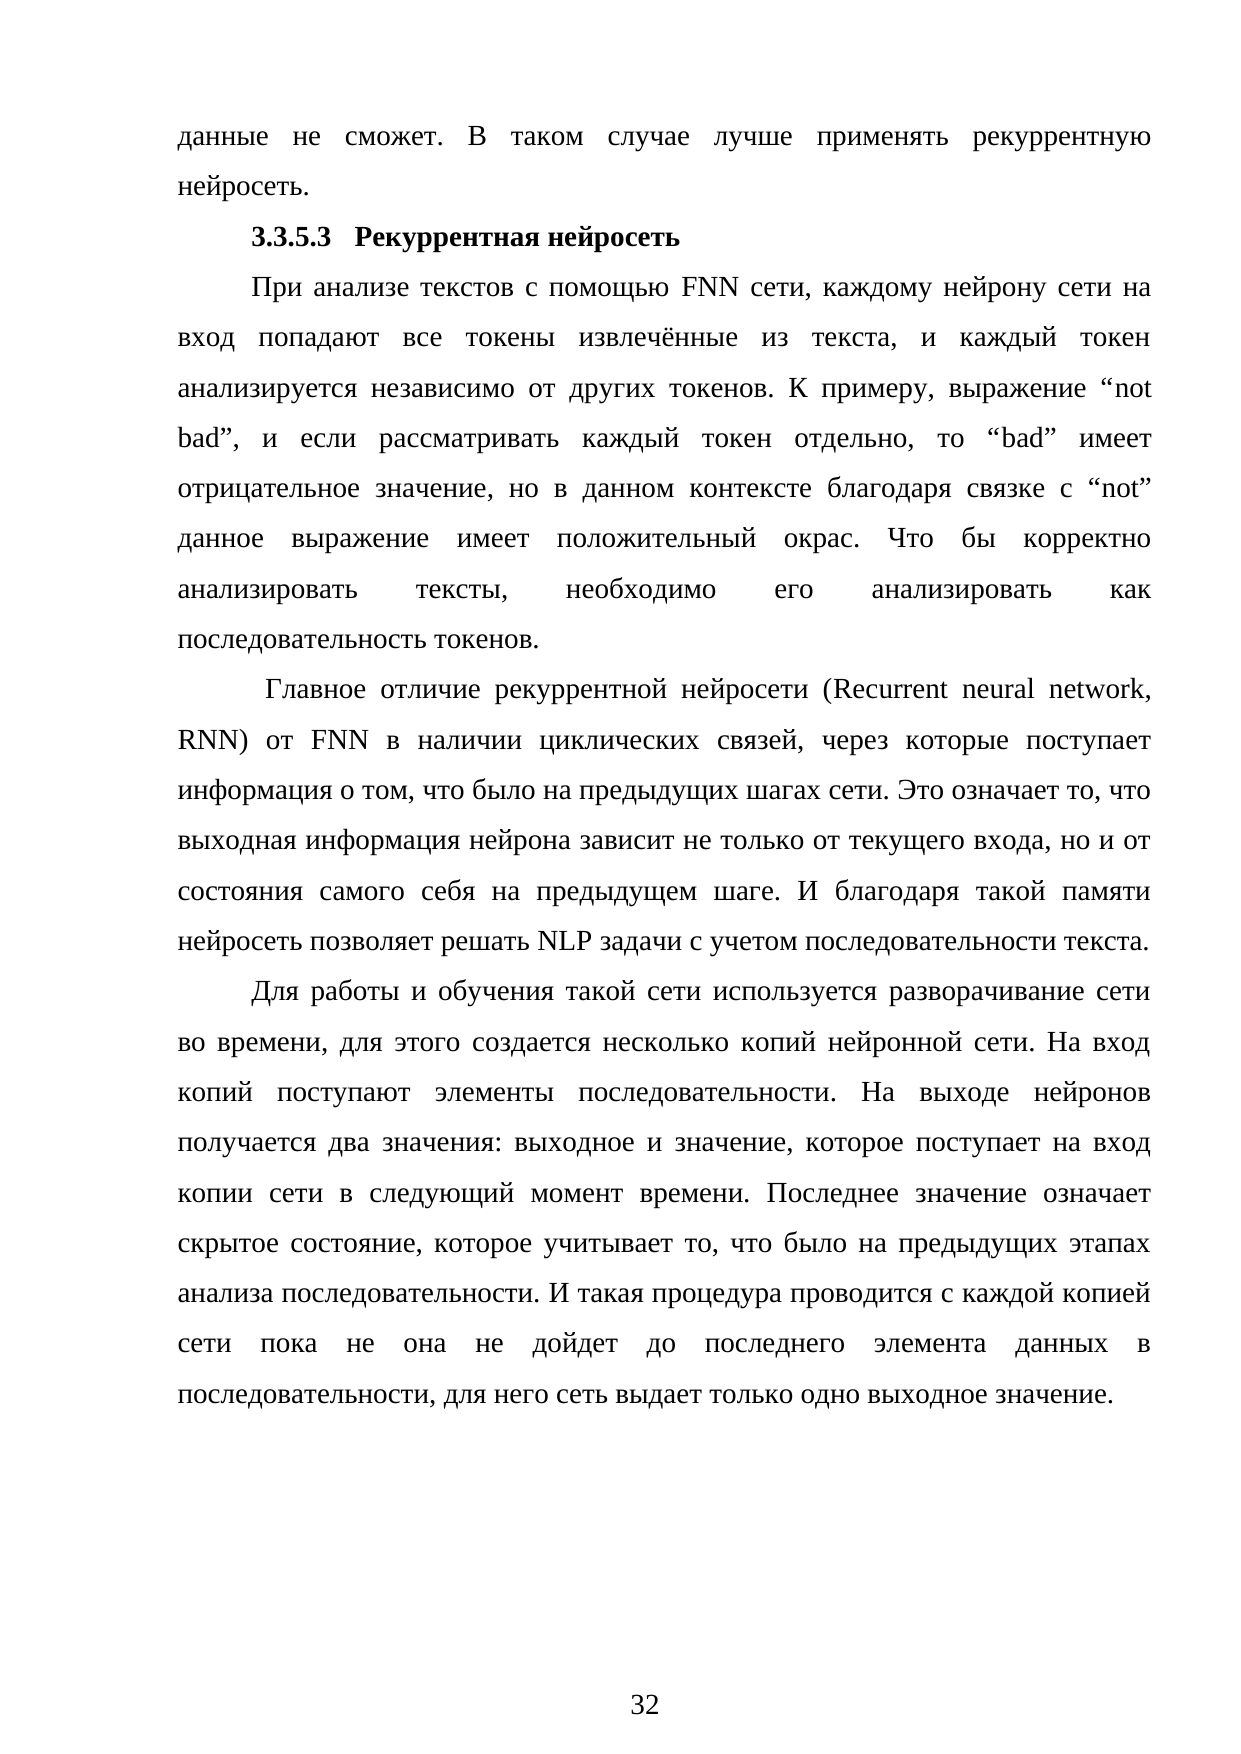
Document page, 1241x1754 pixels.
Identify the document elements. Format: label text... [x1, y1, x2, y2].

text При анализе текстов с помощью FNN сети, каждому нейрону сети на вход попадают все токены извлечённые из текста, и каждый токен анализируется независимо от других токенов. К примеру, выражение “not bad”, и если рассматривать каждый токен отдельно, то “bad” имеет отрицательное значение, но в данном контексте благодаря связке с “not” данное выражение имеет положительный окрас. Что бы корректно анализировать тексты, необходимо его анализировать как последовательность токенов. [177, 269, 1152, 655]
text Главное отличие рекуррентной нейросети (Recurrent neural network, RNN) от FNN в наличии циклических связей, через которые поступает информация о том, что было на предыдущих шагах сети. Это означает то, что выходная информация нейрона зависит не только от текущего входа, но и от состояния самого себя на предыдущем шаге. И благодаря такой памяти нейросеть позволяет решать NLP задачи с учетом последовательности текста. [177, 672, 1152, 957]
text Для работы и обучения такой сети используется разворачивание сети во времени, для этого создается несколько копий нейронной сети. На вход копий поступают элементы последовательности. На выходе нейронов получается два значения: выходное и значение, которое поступает на вход копии сети в следующий момент времени. Последнее значение означает скрытое состояние, которое учитывает то, что было на предыдущих этапах анализа последовательности. И такая процедура проводится с каждой копией сети пока не она не дойдет до последнего элемента данных в последовательности, для него сеть выдает только одно выходное значение. [177, 973, 1152, 1409]
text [177, 118, 1152, 202]
subtitle Рекуррентная нейросеть [251, 219, 1152, 252]
